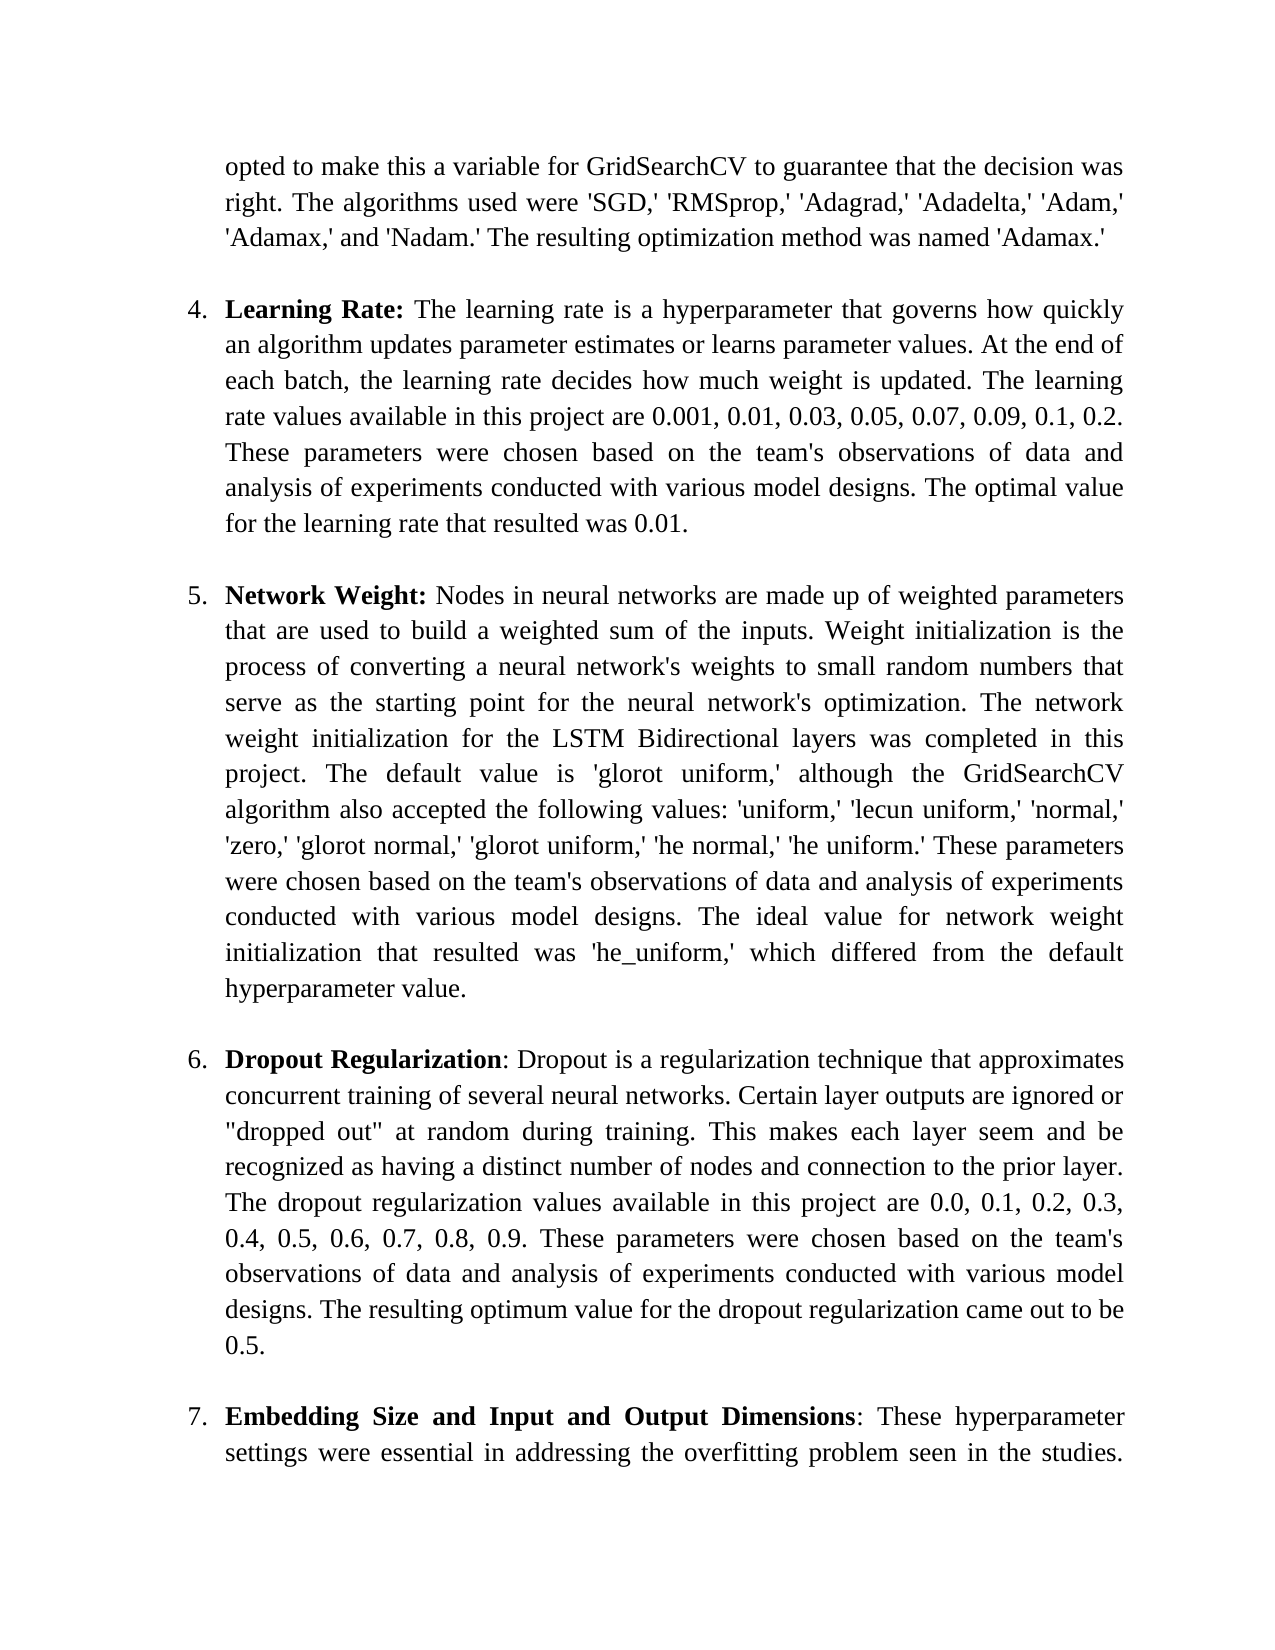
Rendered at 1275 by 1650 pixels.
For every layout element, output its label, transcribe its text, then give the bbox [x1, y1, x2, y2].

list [187, 150, 1125, 253]
list Learning Rate: The learning rate is a hyperparameter that governs how quickly an algorithm updates parameter estimates or learns parameter values. At the end of each batch, the learning rate decides how much weight is updated. The learning rate values available in this project are 0.001, 0.01, 0.03, 0.05, 0.07, 0.09, 0.1, 0.2. These parameters were chosen based on the team's observations of data and analysis of experiments conducted with various model designs. The optimal value for the learning rate that resulted was 0.01. [187, 293, 1125, 538]
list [187, 1401, 1125, 1467]
list Network Weight: Nodes in neural networks are made up of weighted parameters that are used to build a weighted sum of the inputs. Weight initialization is the process of converting a neural network's weights to small random numbers that serve as the starting point for the neural network's optimization. The network weight initialization for the LSTM Bidirectional layers was completed in this project. The default value is 'glorot uniform,' although the GridSearchCV algorithm also accepted the following values: 'uniform,' 'lecun uniform,' 'normal,' 'zero,' 'glorot normal,' 'glorot uniform,' 'he normal,' 'he uniform.' These parameters were chosen based on the team's observations of data and analysis of experiments conducted with various model designs. The ideal value for network weight initialization that resulted was 'he_uniform,' which differed from the default hyperparameter value. [187, 579, 1125, 1003]
list Dropout Regularization: Dropout is a regularization technique that approximates concurrent training of several neural networks. Certain layer outputs are ignored or "dropped out" at random during training. This makes each layer seem and be recognized as having a distinct number of nodes and connection to the prior layer. The dropout regularization values available in this project are 0.0, 0.1, 0.2, 0.3, 0.4, 0.5, 0.6, 0.7, 0.8, 0.9. These parameters were chosen based on the team's observations of data and analysis of experiments conducted with various model designs. The resulting optimum value for the dropout regularization came out to be 0.5. [187, 1043, 1125, 1360]
